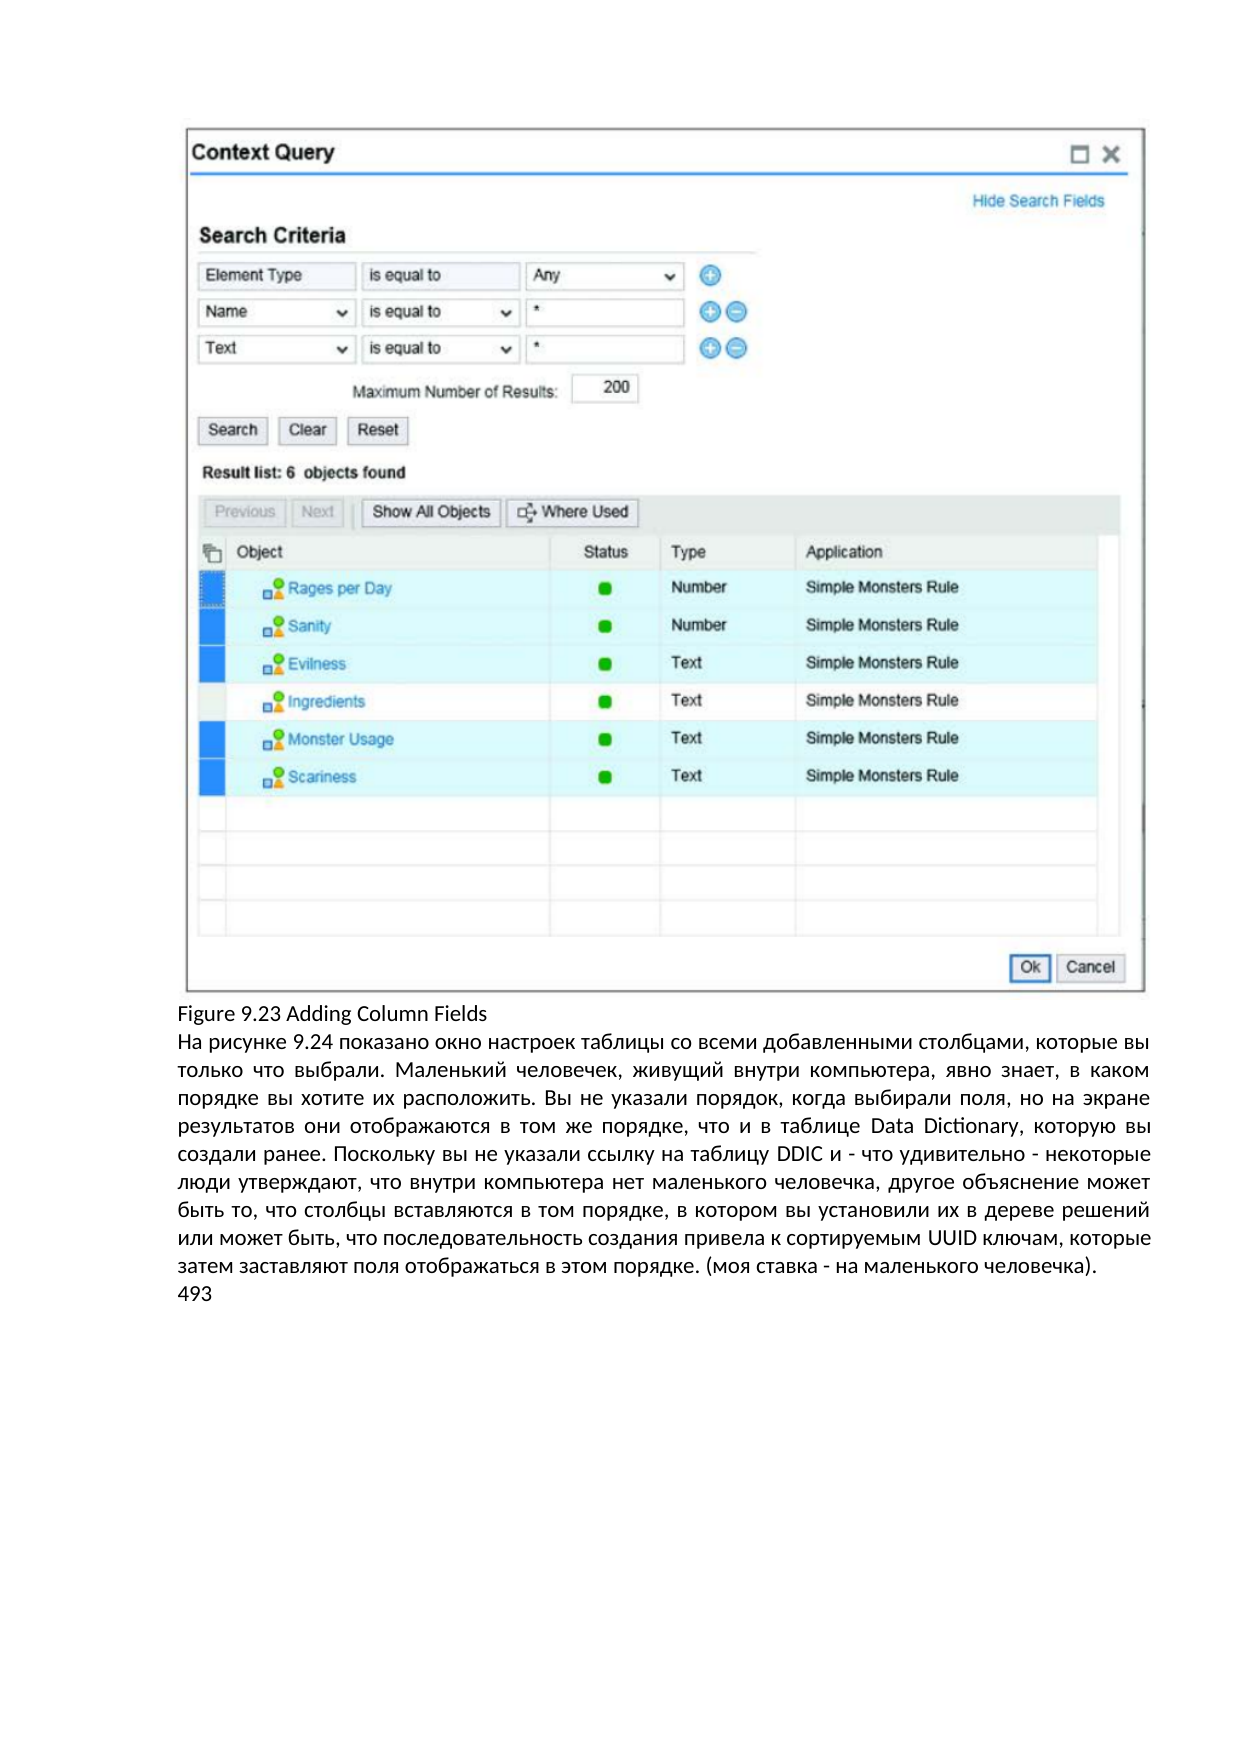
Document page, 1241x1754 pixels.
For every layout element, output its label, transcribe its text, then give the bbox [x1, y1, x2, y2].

text Figure 9.23 Adding Column Fields [177, 1000, 1152, 1027]
text На рисунке 9.24 показано окно настроек таблицы со всеми добавленными столбцами, которые вы только что выбрали. Маленький человечек, живущий внутри компьютера, явно знает, в каком порядке вы хотите их расположить. Вы не указали порядок, когда выбирали поля, но на экране результатов они отображаются в том же порядке, что и в таблице Data Dictionary, которую вы создали ранее. Поскольку вы не указали ссылку на таблицу DDIC и - что удивительно - некоторые люди утверждают, что внутри компьютера нет маленького человечка, другое объяснение может быть то, что столбцы вставляются в том порядке, в котором вы установили их в дереве решений или может быть, что последовательность создания привела к сортируемым UUID ключам, которые затем заставляют поля отображаться в этом порядке. (моя ставка - на маленького человечка). [177, 1027, 1152, 1279]
text 493 [177, 1279, 1152, 1308]
picture [177, 118, 1152, 1000]
